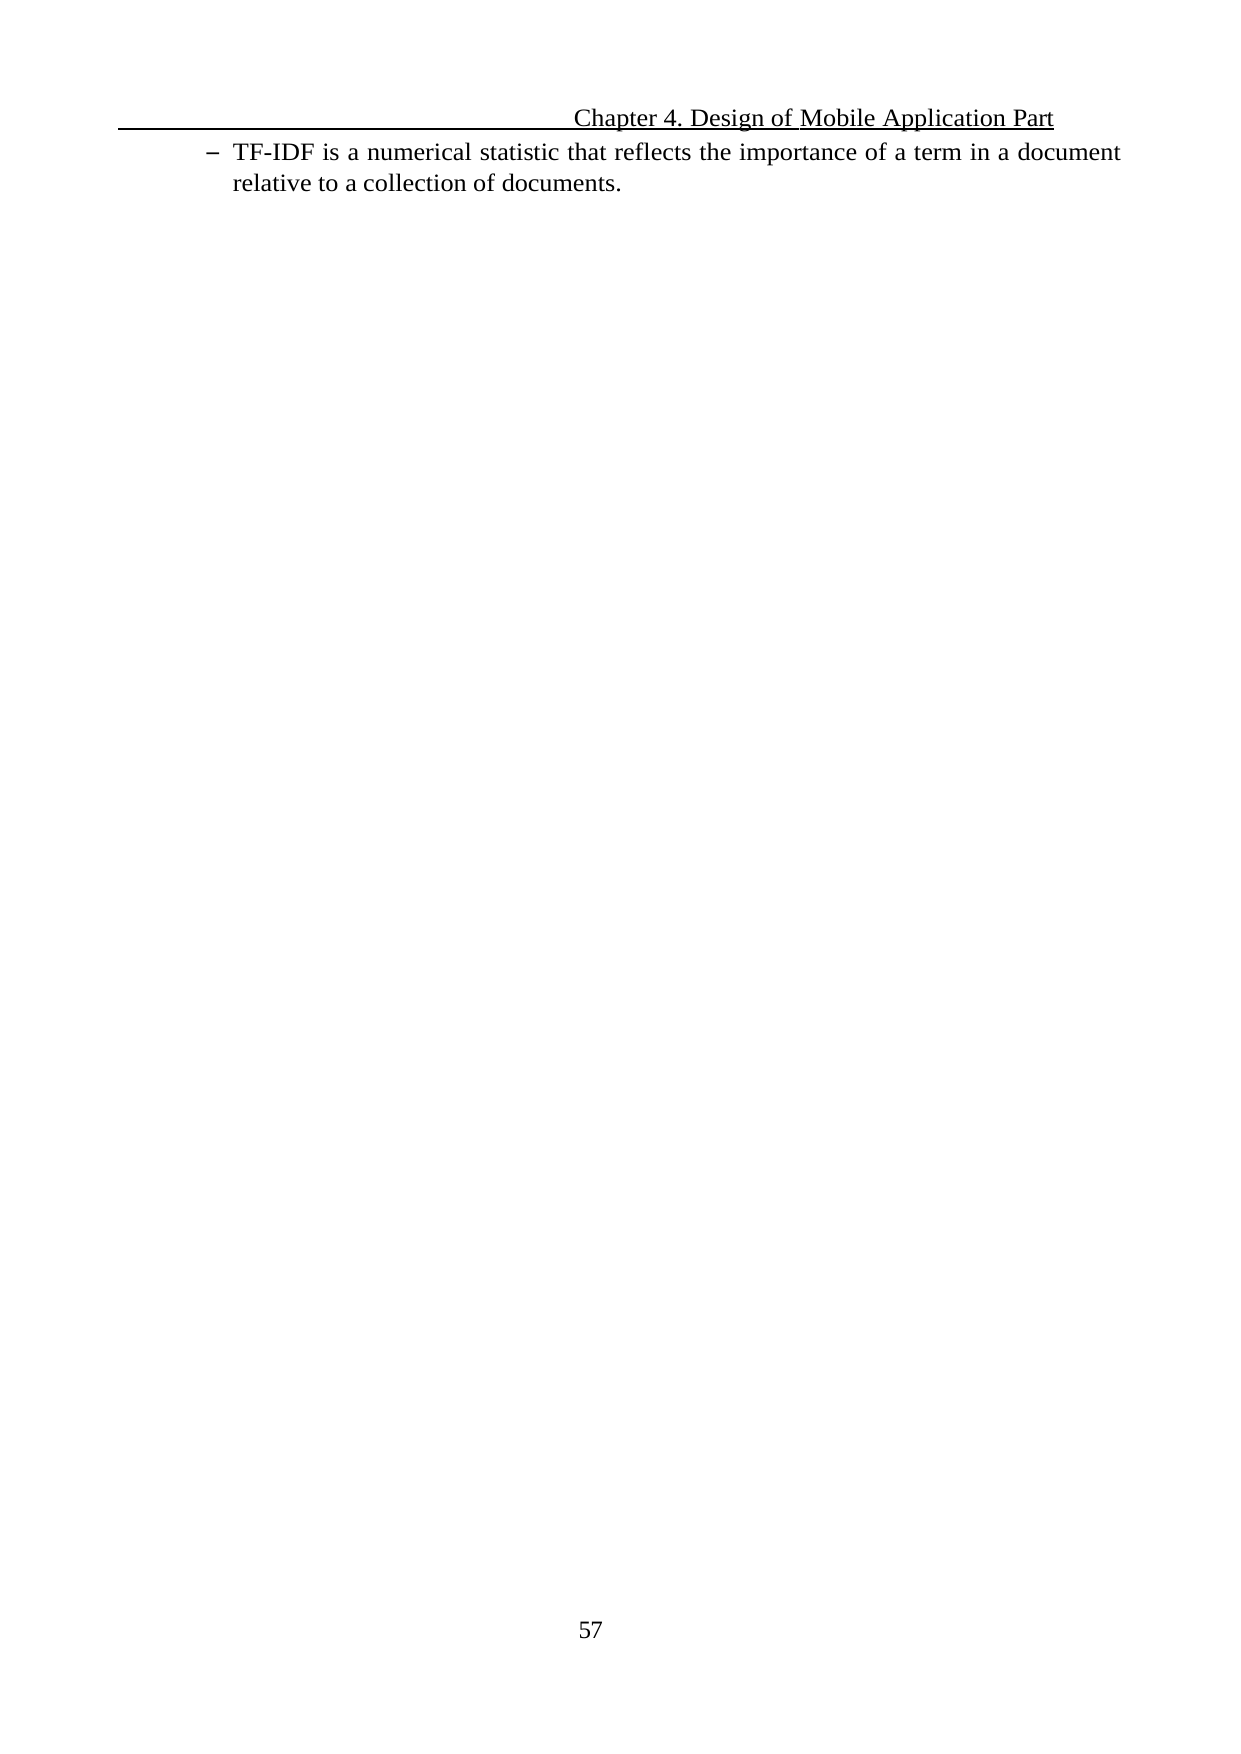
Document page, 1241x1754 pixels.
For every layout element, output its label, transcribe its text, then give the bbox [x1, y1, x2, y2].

list TF-IDF is a numerical statistic that reflects the importance of a term in a document relative to a collection of documents. [206, 133, 1122, 197]
